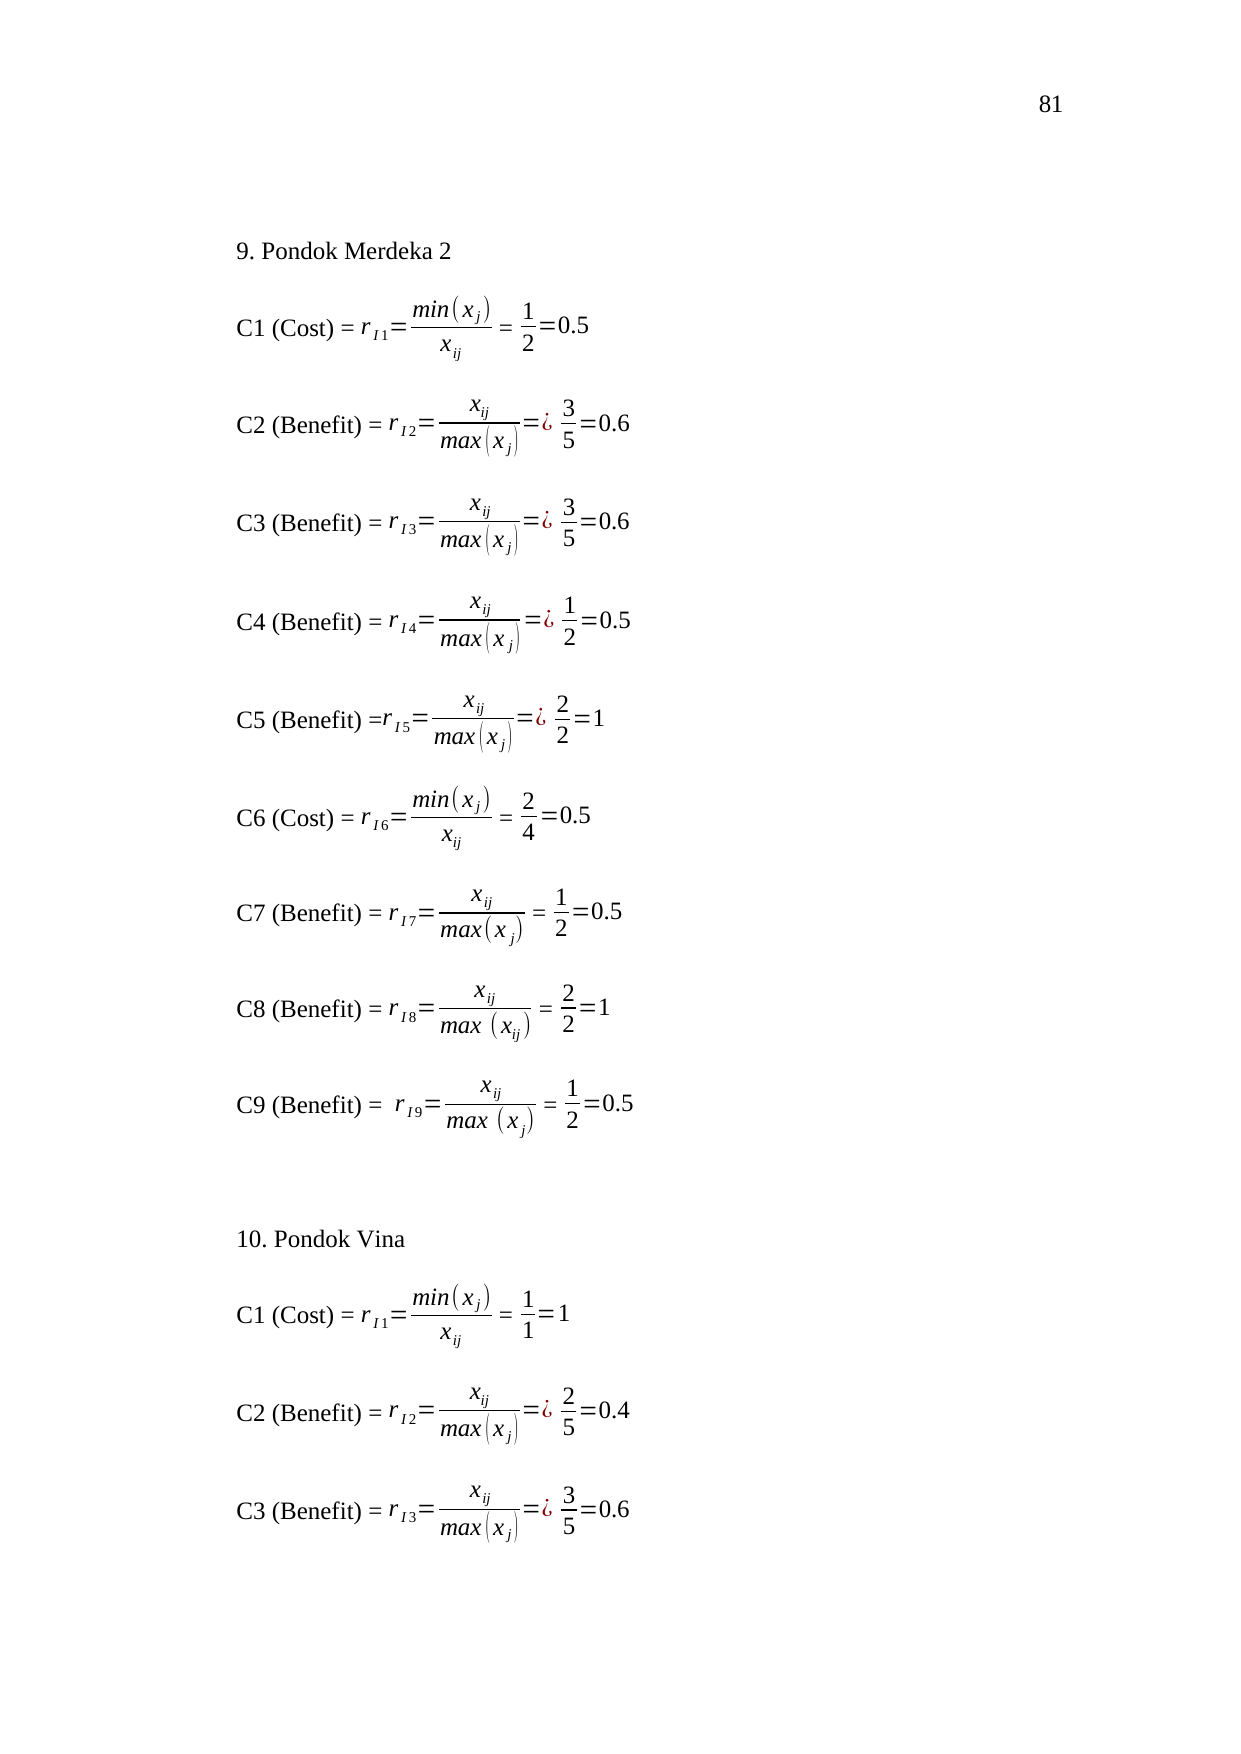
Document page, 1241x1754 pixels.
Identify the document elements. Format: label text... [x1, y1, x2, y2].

text 9. Pondok Merdeka 2 [236, 236, 1063, 265]
text C3 (Benefit) = [236, 488, 1063, 558]
text C2 (Benefit) = [236, 1377, 1063, 1447]
text C7 (Benefit) = = [236, 879, 1063, 946]
text C9 (Benefit) = = [236, 1071, 1063, 1138]
text C4 (Benefit) = [236, 587, 1063, 656]
text C2 (Benefit) = [236, 389, 1063, 459]
text C8 (Benefit) = = [236, 975, 1063, 1042]
text 10. Pondok Vina [236, 1224, 1063, 1253]
text C1 (Cost) = = [236, 294, 1063, 361]
text C1 (Cost) = = [236, 1282, 1063, 1348]
text C5 (Benefit) = [236, 685, 1063, 755]
text C3 (Benefit) = [236, 1476, 1063, 1546]
text C6 (Cost) = = [236, 784, 1063, 851]
